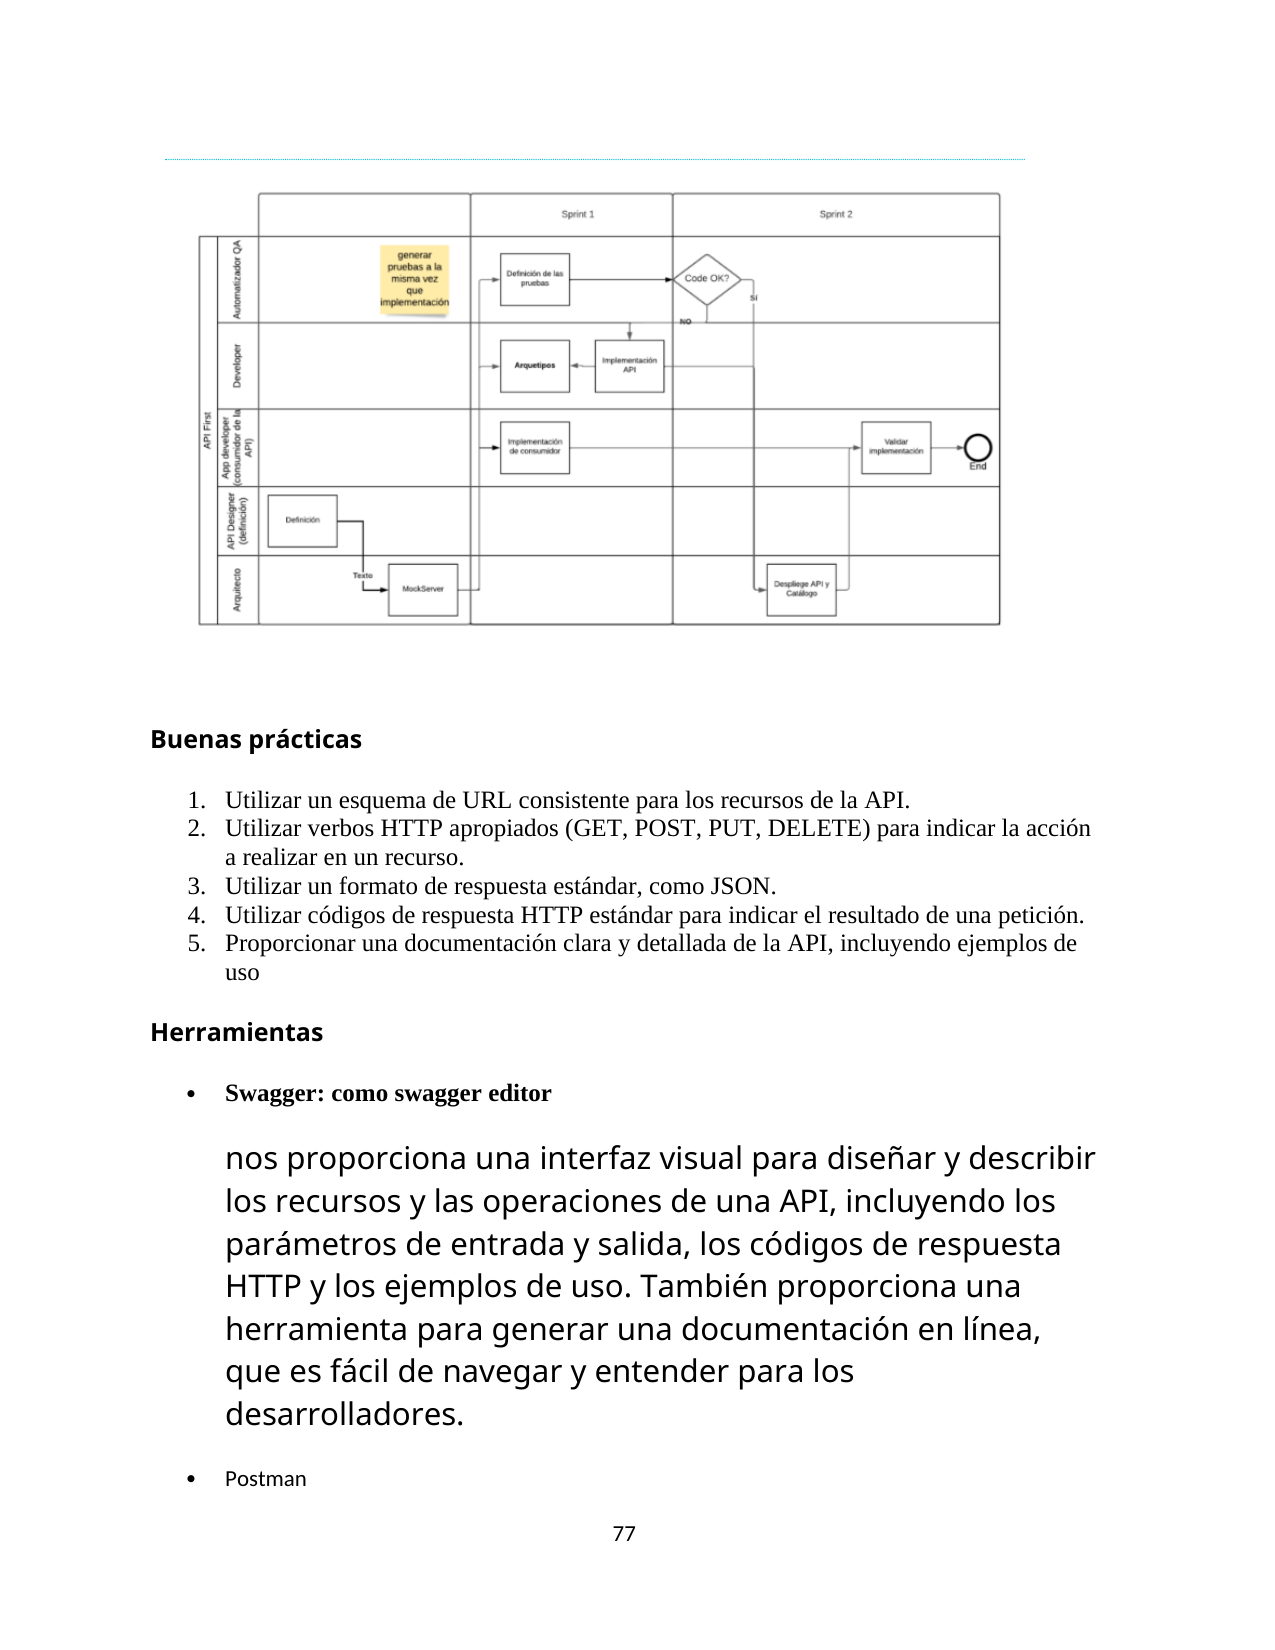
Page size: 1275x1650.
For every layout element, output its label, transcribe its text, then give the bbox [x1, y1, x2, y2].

list Postman [187, 1464, 1098, 1492]
text nos proporciona una interfaz visual para diseñar y describir los recursos y las operaciones de una API, incluyendo los parámetros de entrada y salida, los códigos de respuesta HTTP y los ejemplos de uso. También proporciona una herramienta para generar una documentación en línea, que es fácil de navegar y entender para los desarrolladores. [465, 1136, 1098, 1434]
picture [150, 147, 1025, 644]
list Utilizar códigos de respuesta HTTP estándar para indicar el resultado de una petición. [187, 900, 1098, 928]
list Utilizar verbos HTTP apropiados (GET, POST, PUT, DELETE) para indicar la acción a realizar en un recurso. [187, 813, 1098, 871]
text Herramientas [150, 1015, 1098, 1049]
list Swagger: como swagger editor [187, 1078, 1098, 1107]
list Proporcionar una documentación clara y detallada de la API, incluyendo ejemplos de uso [187, 928, 1098, 986]
list Utilizar un formato de respuesta estándar, como JSON. [187, 871, 1098, 900]
text Buenas prácticas [150, 721, 1098, 756]
list Utilizar un esquema de URL consistente para los recursos de la API. [187, 785, 1098, 813]
